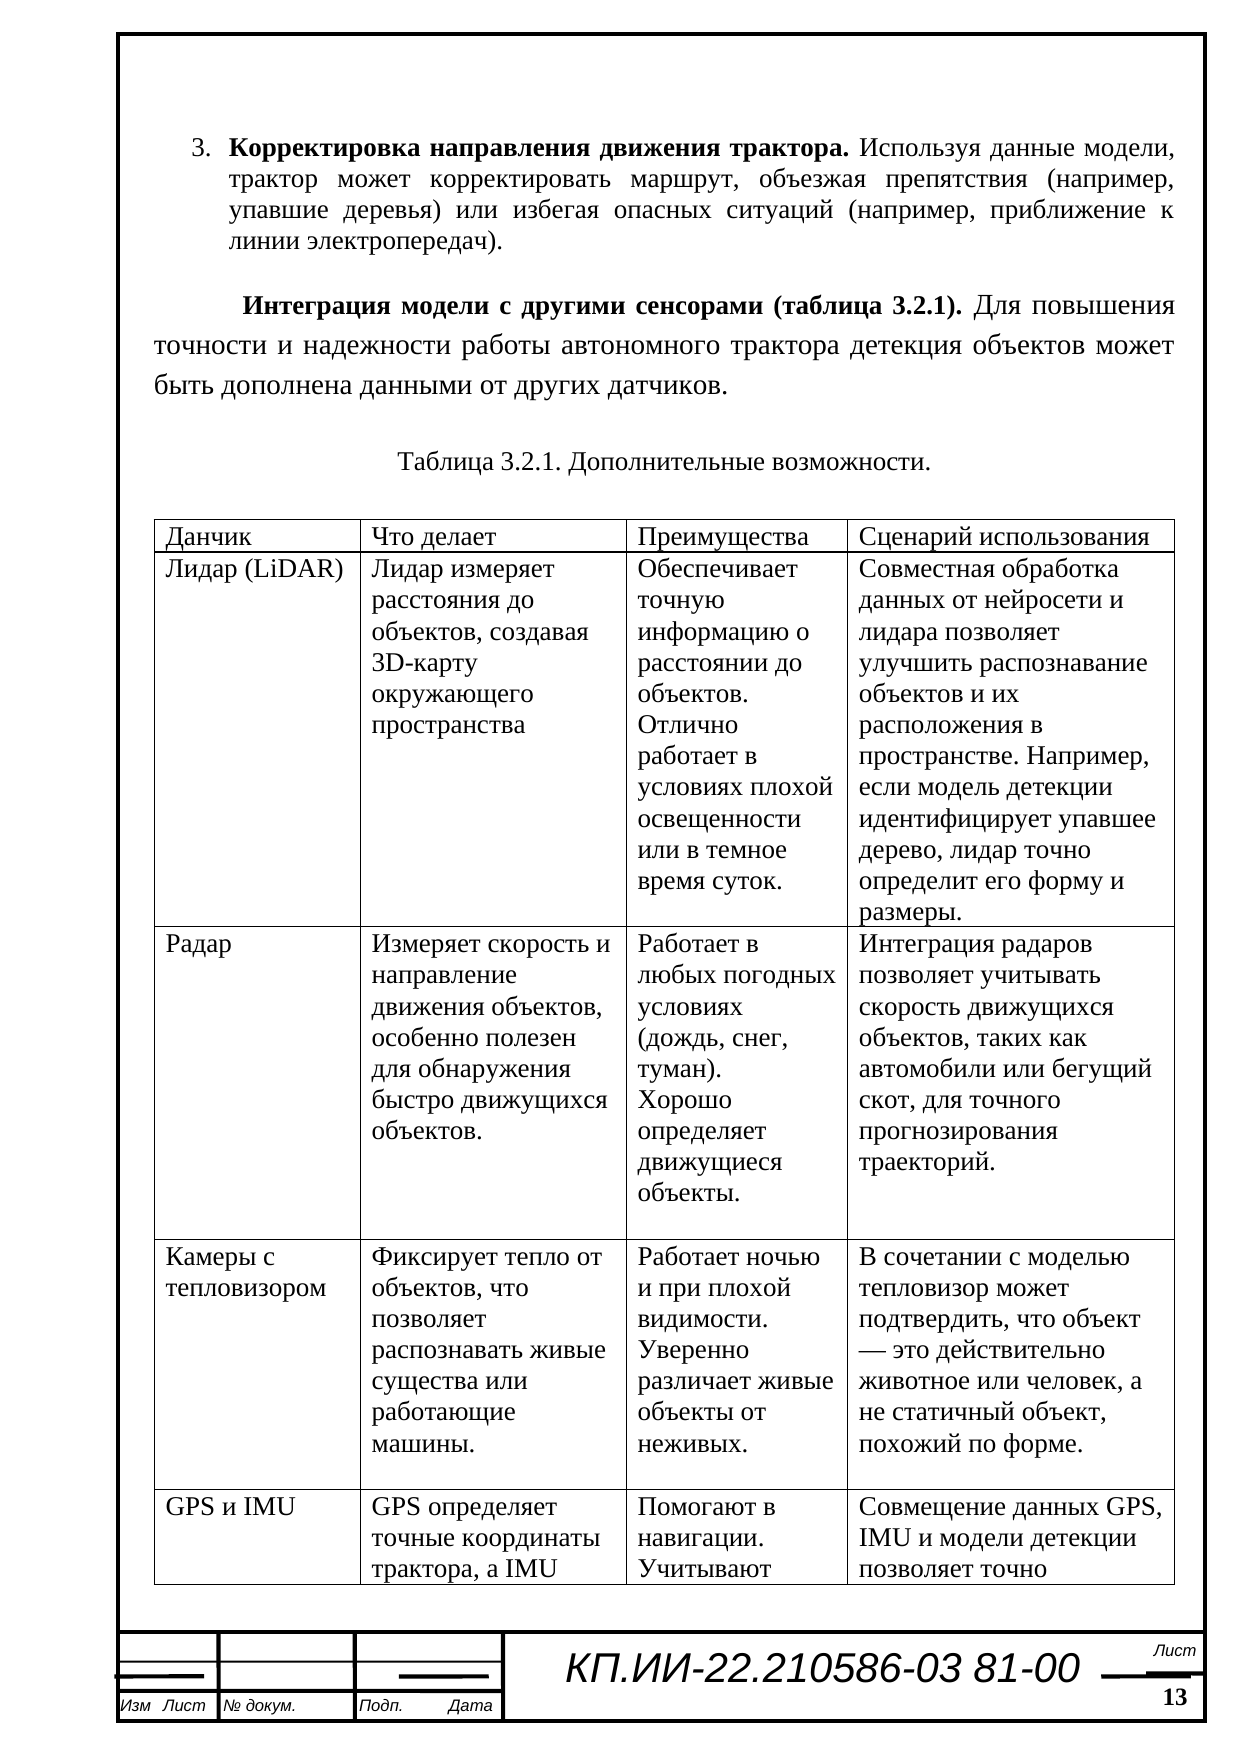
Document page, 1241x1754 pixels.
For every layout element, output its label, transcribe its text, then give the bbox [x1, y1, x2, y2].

table_cell Обеспечивает точную информацию о расстоянии до объектов. Отлично работает в условиях плохой освещенности или в темное время суток. [627, 553, 847, 926]
table_header Сценарий использования [848, 520, 1174, 551]
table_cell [848, 1490, 1174, 1583]
subtitle Интеграция модели с другими сенсорами (таблица 3.2.1). Для повышения точности и надежности работы автономного трактора детекция объектов может быть дополнена данными от других датчиков. [153, 287, 1175, 401]
table_cell Камеры с тепловизором [155, 1240, 360, 1489]
table_header Данчик [155, 520, 360, 551]
table_cell Работает в любых погодных условиях (дождь, снег, туман). Хорошо определяет движущиеся объекты. [627, 927, 847, 1239]
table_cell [627, 1490, 847, 1583]
table_cell Интеграция радаров позволяет учитывать скорость движущихся объектов, таких как автомобили или бегущий скот, для точного прогнозирования траекторий. [848, 927, 1174, 1239]
table_cell Работает ночью и при плохой видимости. Уверенно различает живые объекты от неживых. [627, 1240, 847, 1489]
table_cell GPS и IMU [155, 1490, 360, 1583]
text Таблица 3.2.1. Дополнительные возможности. [153, 445, 1175, 476]
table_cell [361, 1490, 626, 1583]
table_cell В сочетании с моделью тепловизор может подтвердить, что объект — это действительно животное или человек, а не статичный объект, похожий по форме. [848, 1240, 1174, 1489]
table_cell Измеряет скорость и направление движения объектов, особенно полезен для обнаружения быстро движущихся объектов. [361, 927, 626, 1239]
table_cell Фиксирует тепло от объектов, что позволяет распознавать живые существа или работающие машины. [361, 1240, 626, 1489]
list Корректировка направления движения трактора. Используя данные модели, трактор может корректировать маршрут, объезжая препятствия (например, упавшие деревья) или избегая опасных ситуаций (например, приближение к линии электропередач). [191, 131, 1175, 256]
table_header Что делает [361, 520, 626, 551]
table_cell Радар [155, 927, 360, 1239]
table_header Преимущества [627, 520, 847, 551]
table_cell Совместная обработка данных от нейросети и лидара позволяет улучшить распознавание объектов и их расположения в пространстве. Например, если модель детекции идентифицирует упавшее дерево, лидар точно определит его форму и размеры. [848, 553, 1174, 926]
table_cell Лидар измеряет расстояния до объектов, создавая 3D-карту окружающего пространства [361, 553, 626, 926]
table_cell Лидар (LiDAR) [155, 553, 360, 926]
